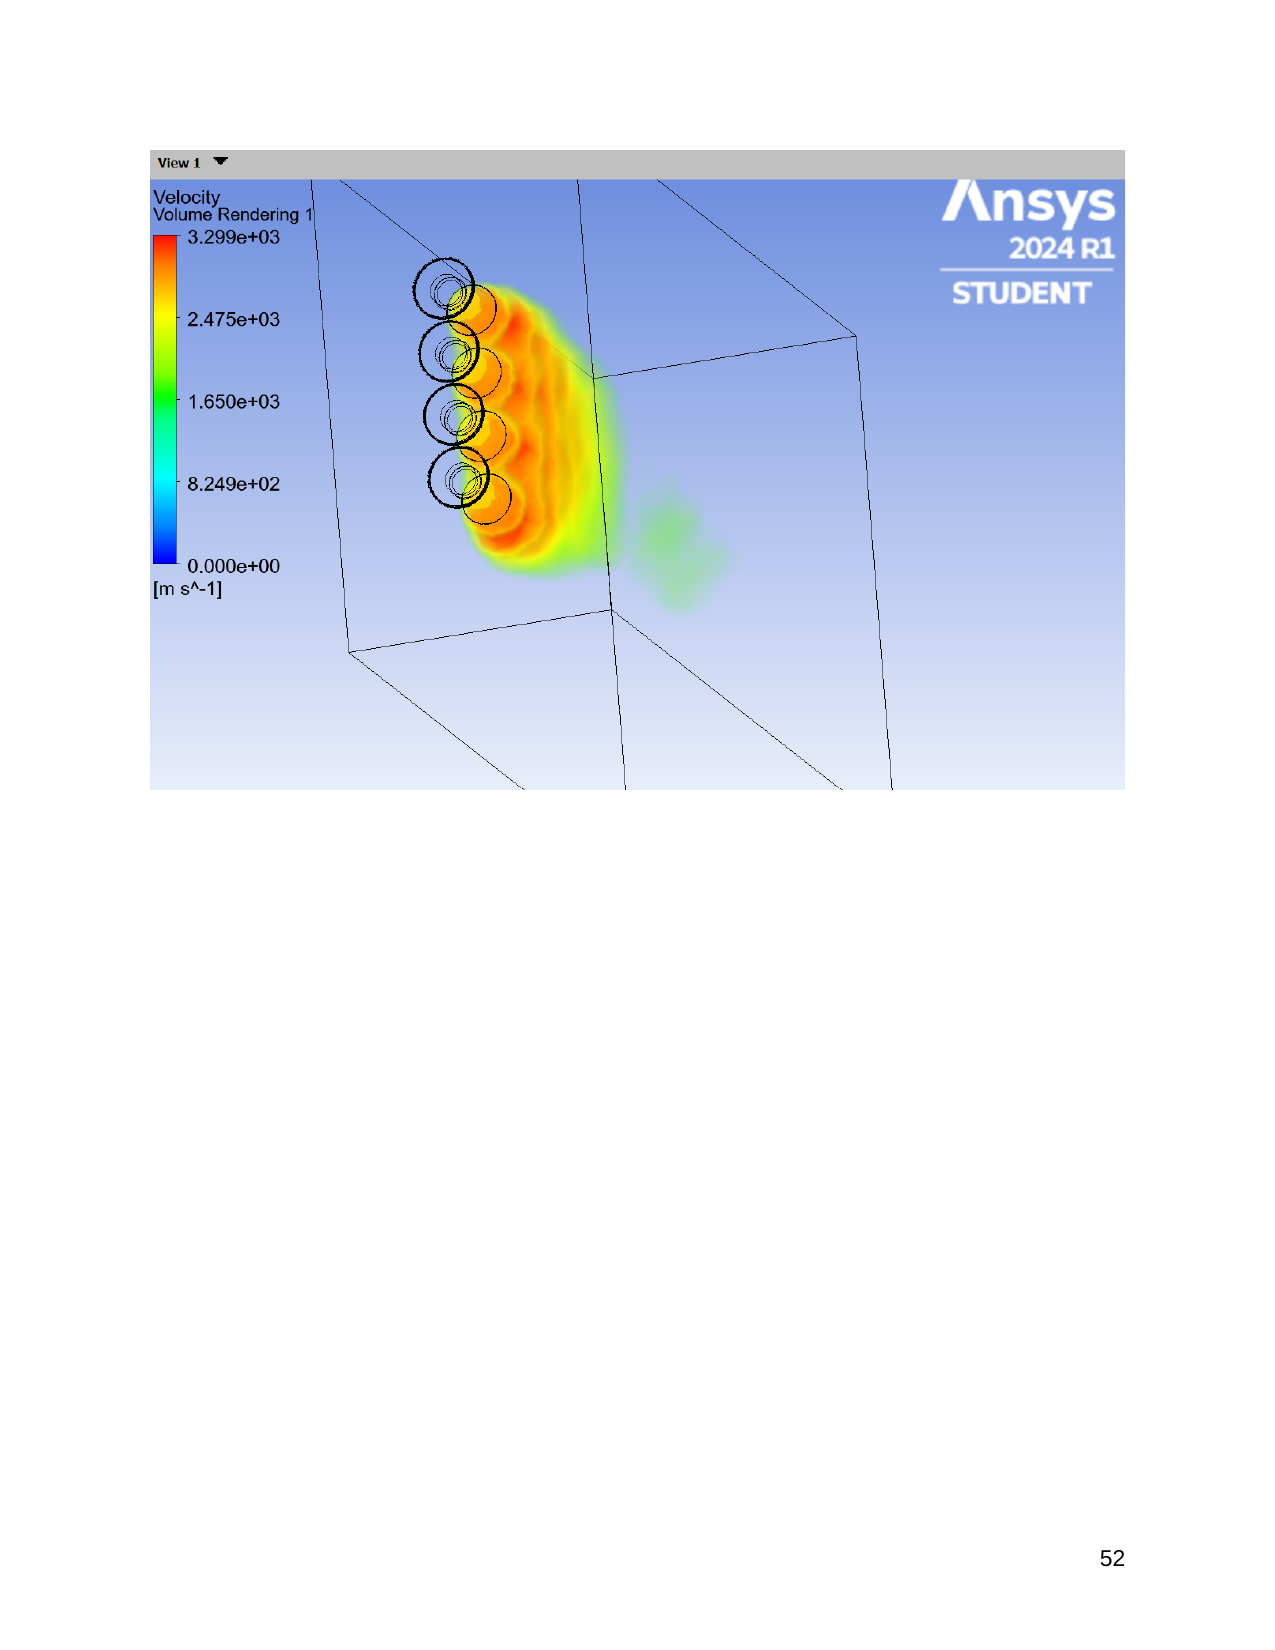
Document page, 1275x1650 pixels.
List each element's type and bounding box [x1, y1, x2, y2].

picture [150, 150, 1125, 790]
